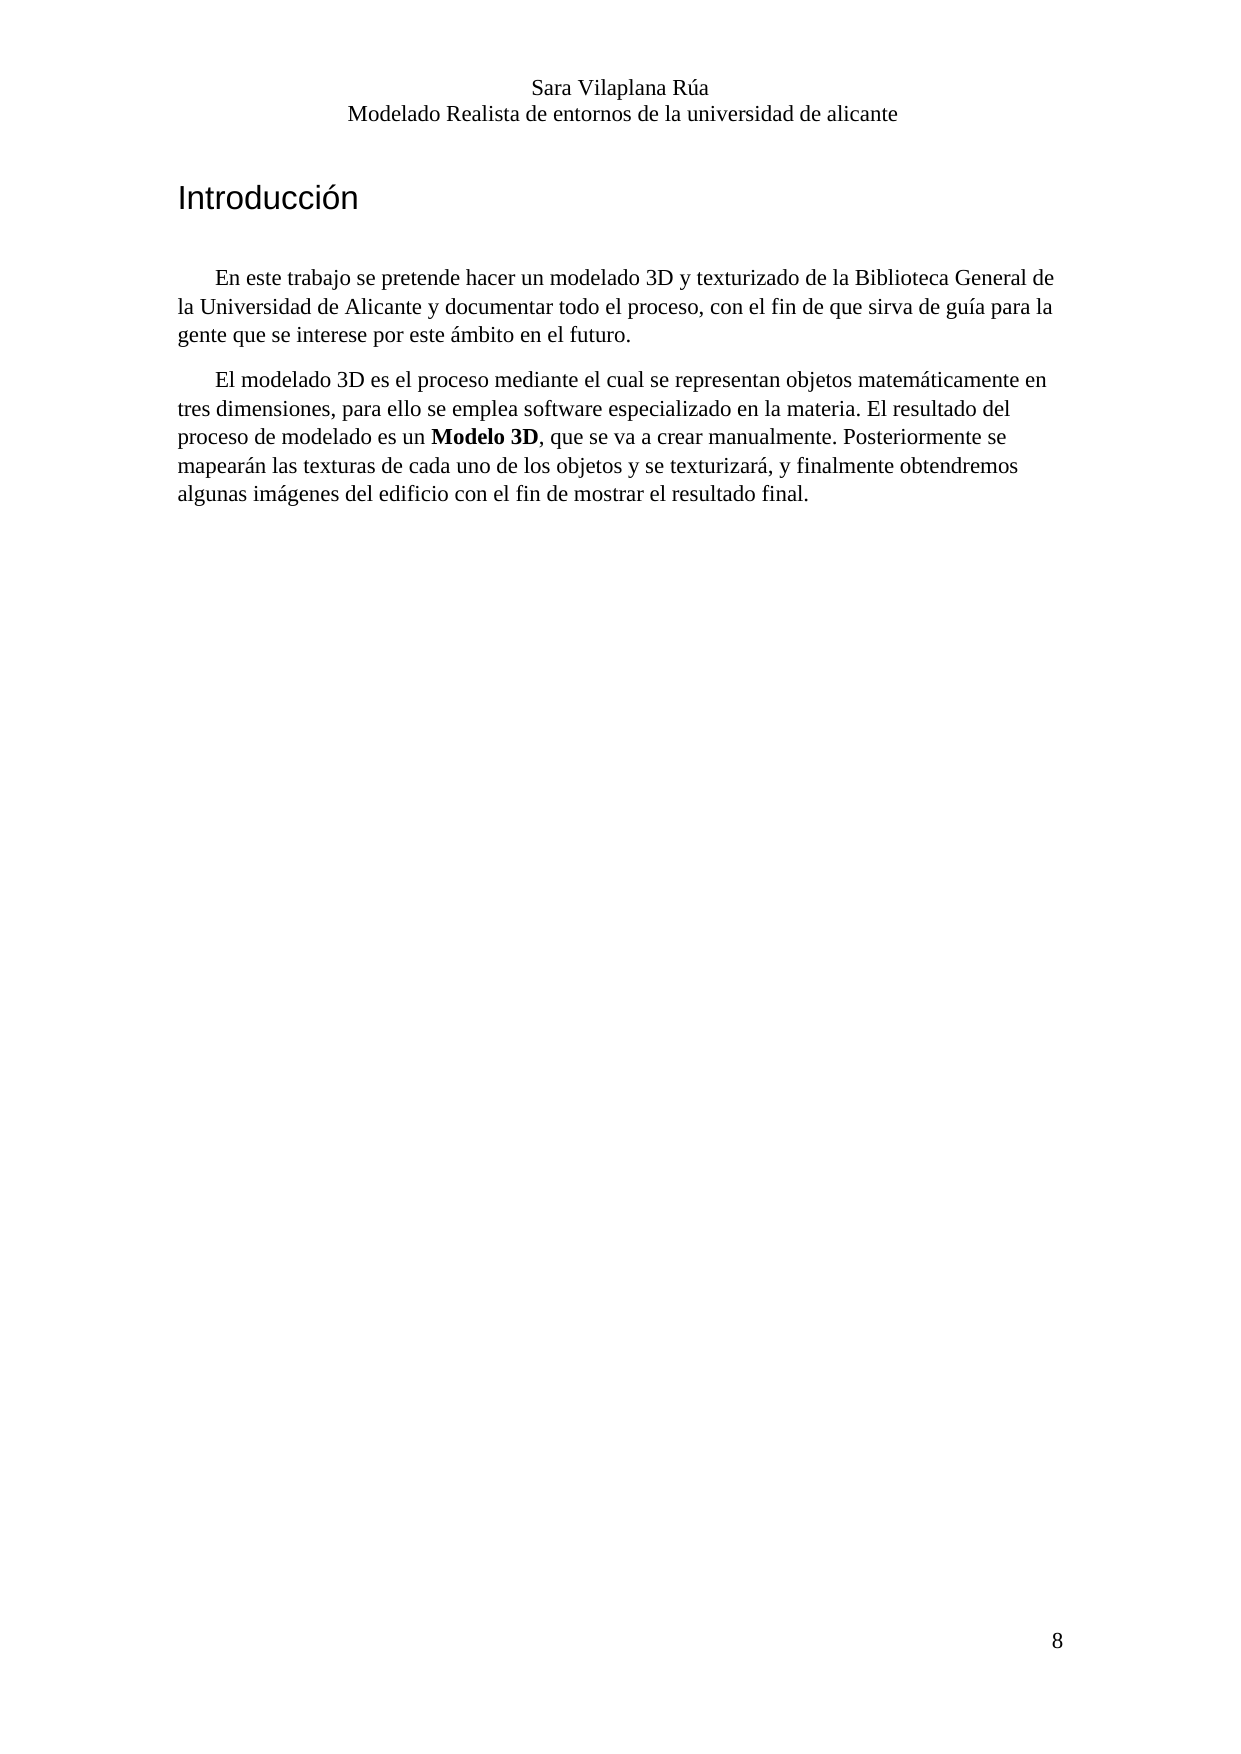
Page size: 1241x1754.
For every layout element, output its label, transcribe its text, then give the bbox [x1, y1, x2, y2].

subtitle Introducción [177, 178, 1063, 216]
text En este trabajo se pretende hacer un modelado 3D y texturizado de la Biblioteca General de la Universidad de Alicante y documentar todo el proceso, con el fin de que sirva de guía para la gente que se interese por este ámbito en el futuro. [177, 264, 1063, 348]
text El modelado 3D es el proceso mediante el cual se representan objetos matemáticamente en tres dimensiones, para ello se emplea software especializado en la materia. El resultado del proceso de modelado es un Modelo 3D, que se va a crear manualmente. Posteriormente se mapearán las texturas de cada uno de los objetos y se texturizará, y finalmente obtendremos algunas imágenes del edificio con el fin de mostrar el resultado final. [177, 366, 1063, 506]
